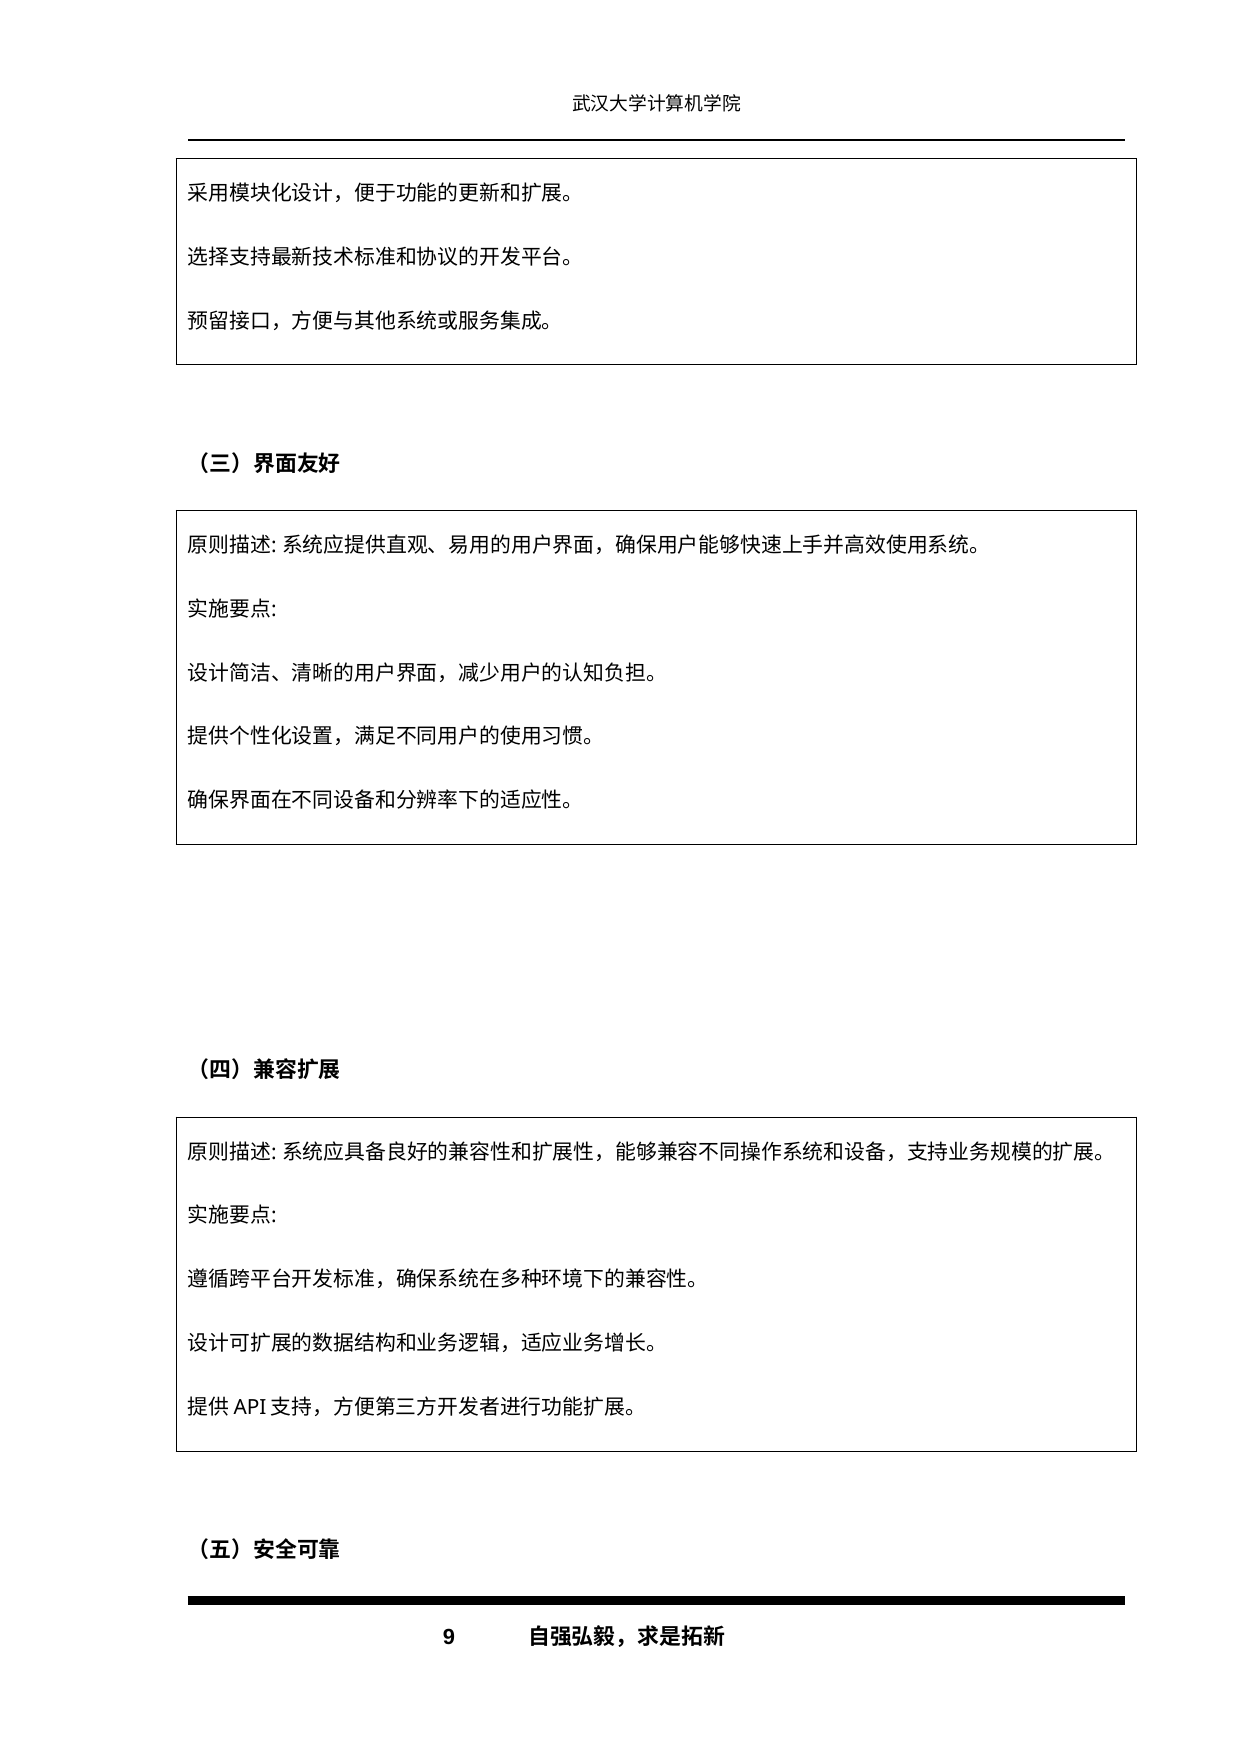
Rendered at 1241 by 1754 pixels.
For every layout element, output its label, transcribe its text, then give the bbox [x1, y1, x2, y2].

table_header 原则描述: 系统应提供直观、易用的用户界面，确保用户能够快速上手并高效使用系统。 实施要点: 设计简洁、清晰的用户界面，减少用户的认知负担。 提供个性化设置，满足不同用户的使用习惯。 确保界面在不同设备和分辨率下的适应性。 [177, 511, 1136, 844]
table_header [177, 159, 1136, 364]
text （五）安全可靠 [187, 1531, 1125, 1564]
text （三）界面友好 [187, 445, 1125, 478]
table_header 原则描述: 系统应具备良好的兼容性和扩展性，能够兼容不同操作系统和设备，支持业务规模的扩展。 实施要点: 遵循跨平台开发标准，确保系统在多种环境下的兼容性。 设计可扩展的数据结构和业务逻辑，适应业务增长。 提供API支持，方便第三方开发者进行功能扩展。 [177, 1118, 1136, 1451]
text （四）兼容扩展 [187, 1052, 1125, 1084]
